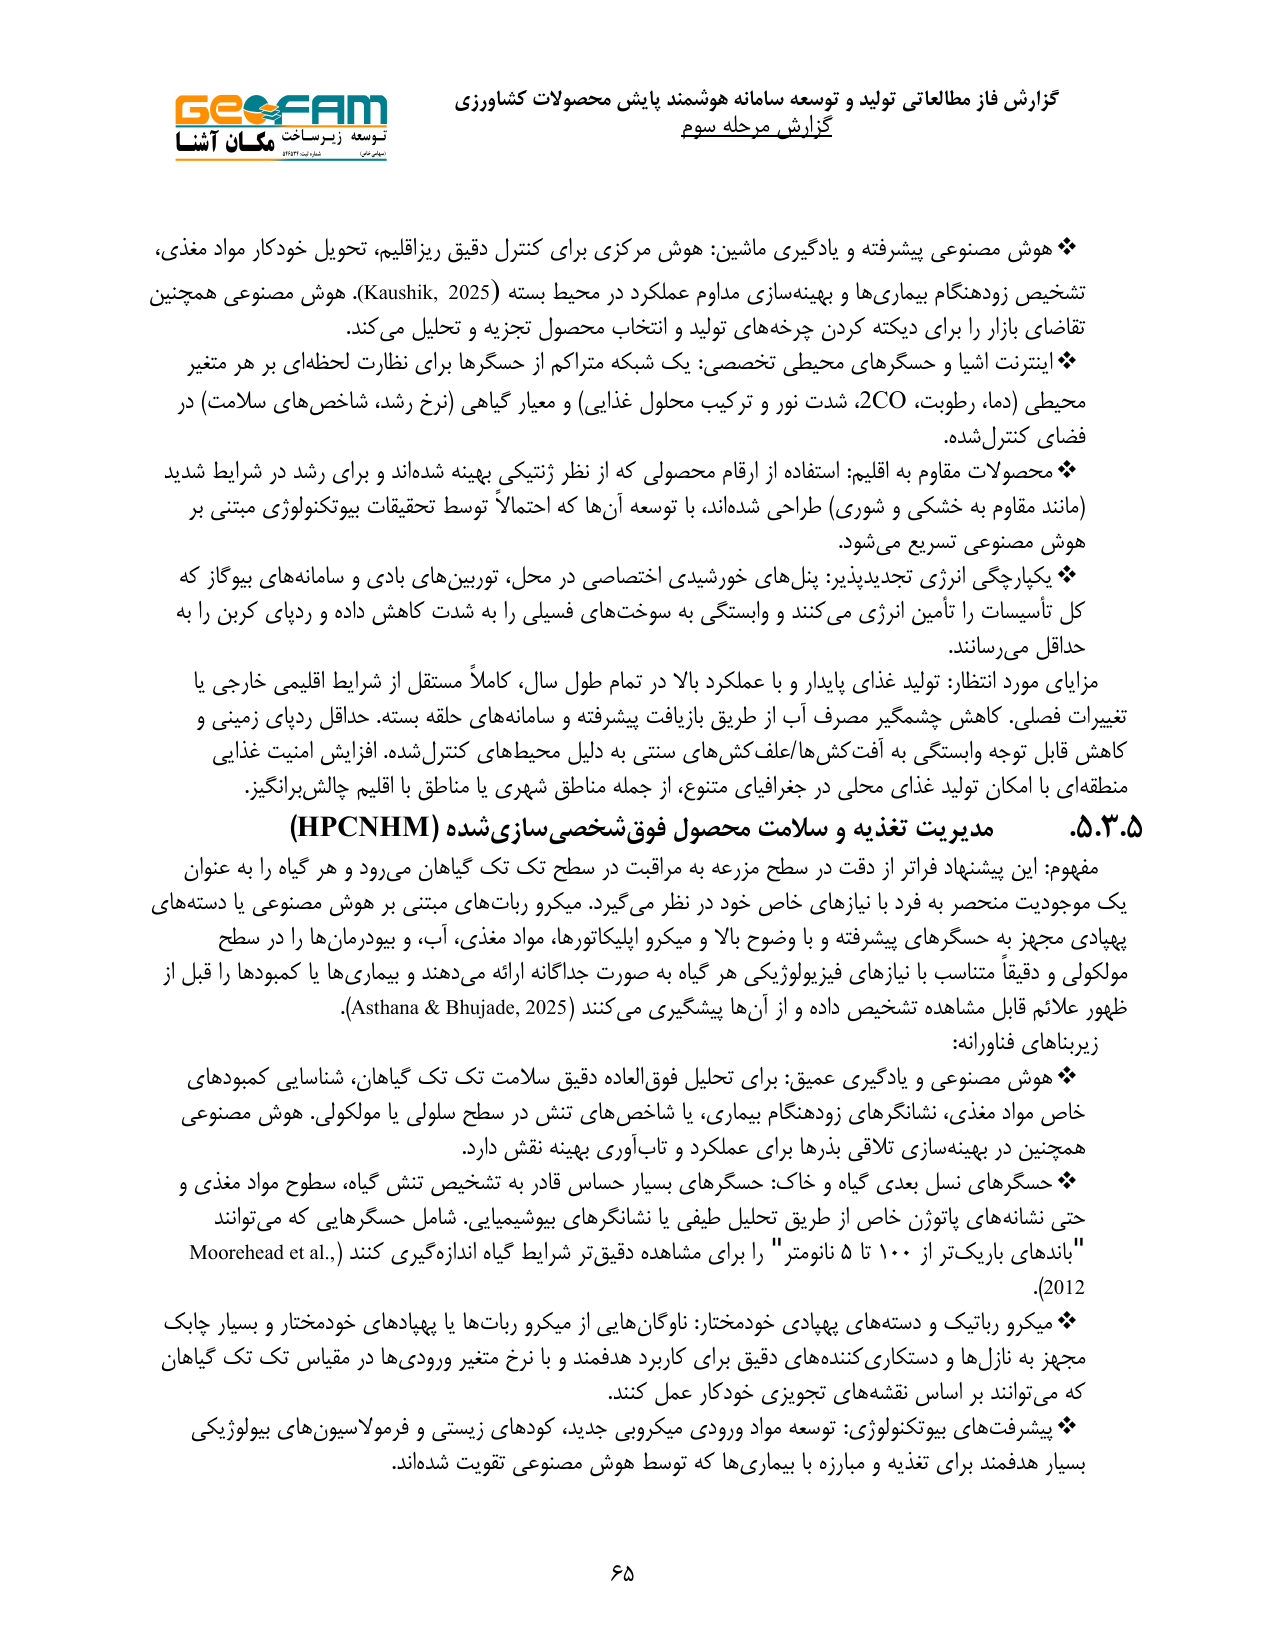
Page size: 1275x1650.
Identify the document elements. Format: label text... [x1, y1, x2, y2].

list اینترنت اشیا و حسگرهای محیطی تخصصی: یک شبکه متراکم از حسگرها برای نظارت لحظه‌ای بر هر متغیر محیطی (دما، رطوبت، 2CO، شدت نور و ترکیب محلول غذایی) و معیار گیاهی (نرخ رشد، شاخص‌های سلامت) در فضای کنترل‌شده. [148, 350, 1085, 453]
text مفهوم: این پیشنهاد فراتر از دقت در سطح مزرعه به مراقبت در سطح تک تک گیاهان می‌رود و هر گیاه را به عنوان یک موجودیت منحصر به فرد با نیازهای خاص خود در نظر می‌گیرد. میکرو ربات‌های مبتنی بر هوش مصنوعی یا دسته‌های پهپادی مجهز به حسگرهای پیشرفته و با وضوح بالا و میکرو اپلیکاتورها، مواد مغذی، آب، و بیودرمان‌ها را در سطح مولکولی و دقیقاً متناسب با نیازهای فیزیولوژیکی هر گیاه به صورت جداگانه ارائه می‌دهند و بیماری‌ها یا کمبودها را قبل از ظهور علائم قابل مشاهده تشخیص داده و از آن‌ها پیشگیری می‌کنند (Asthana & Bhujade, 2025). [148, 855, 1127, 1024]
text زیربناهای فناورانه: [148, 1030, 1127, 1059]
text مزایای مورد انتظار: تولید غذای پایدار و با عملکرد بالا در تمام طول سال، کاملاً مستقل از شرایط اقلیمی خارجی یا تغییرات فصلی. کاهش چشمگیر مصرف آب از طریق بازیافت پیشرفته و سامانه‌های حلقه بسته. حداقل ردپای زمینی و کاهش قابل توجه وابستگی به آفت‌کش‌ها/علف‌کش‌های سنتی به دلیل محیط‌های کنترل‌شده. افزایش امنیت غذایی منطقه‌ای با امکان تولید غذای محلی در جغرافیای متنوع، از جمله مناطق شهری یا مناطق با اقلیم چالش‌برانگیز. [148, 669, 1127, 803]
list هوش مصنوعی و یادگیری عمیق: برای تحلیل فوق‌العاده دقیق سلامت تک تک گیاهان، شناسایی کمبودهای خاص مواد مغذی، نشانگرهای زودهنگام بیماری، یا شاخص‌های تنش در سطح سلولی یا مولکولی. هوش مصنوعی همچنین در بهینه‌سازی تلاقی بذرها برای عملکرد و تاب‌آوری بهینه نقش دارد. [148, 1065, 1085, 1164]
list حسگرهای نسل بعدی گیاه و خاک: حسگرهای بسیار حساس قادر به تشخیص تنش گیاه، سطوح مواد مغذی و حتی نشانه‌های پاتوژن خاص از طریق تحلیل طیفی یا نشانگرهای بیوشیمیایی. شامل حسگرهایی که می‌توانند "باندهای باریک‌تر از ۱۰۰ تا ۵ نانومتر" را برای مشاهده دقیق‌تر شرایط گیاه اندازه‌گیری کنند (Moorehead et al., 2012). [148, 1170, 1085, 1304]
list یکپارچگی انرژی تجدیدپذیر: پنل‌های خورشیدی اختصاصی در محل، توربین‌های بادی و سامانه‌های بیوگاز که کل تأسیسات را تأمین انرژی می‌کنند و وابستگی به سوخت‌های فسیلی را به شدت کاهش داده و ردپای کربن را به حداقل می‌رسانند. [148, 564, 1085, 663]
list میکرو رباتیک و دسته‌های پهپادی خودمختار: ناوگان‌هایی از میکرو ربات‌ها یا پهپادهای خودمختار و بسیار چابک مجهز به نازل‌ها و دستکاری‌کننده‌های دقیق برای کاربرد هدفمند و با نرخ متغیر ورودی‌ها در مقیاس تک تک گیاهان که می‌توانند بر اساس نقشه‌های تجویزی خودکار عمل کنند. [148, 1310, 1085, 1409]
list محصولات مقاوم به اقلیم: استفاده از ارقام محصولی که از نظر ژنتیکی بهینه شده‌اند و برای رشد در شرایط شدید (مانند مقاوم به خشکی و شوری) طراحی شده‌اند، با توسعه آن‌ها که احتمالاً توسط تحقیقات بیوتکنولوژی مبتنی بر هوش مصنوعی تسریع می‌شود. [148, 459, 1085, 558]
subtitle مدیریت تغذیه و سلامت محصول فوق‌شخصی‌سازی‌شده (HPCNHM) [148, 809, 1068, 847]
list پیشرفت‌های بیوتکنولوژی: توسعه مواد ورودی میکروبی جدید، کودهای زیستی و فرمولاسیون‌های بیولوژیکی بسیار هدفمند برای تغذیه و مبارزه با بیماری‌ها که توسط هوش مصنوعی تقویت شده‌اند. [148, 1415, 1085, 1479]
list هوش مصنوعی پیشرفته و یادگیری ماشین: هوش مرکزی برای کنترل دقیق ریزاقلیم، تحویل خودکار مواد مغذی، تشخیص زودهنگام بیماری‌ها و بهینه‌سازی مداوم عملکرد در محیط بسته (Kaushik, 2025). هوش مصنوعی همچنین تقاضای بازار را برای دیکته کردن چرخه‌های تولید و انتخاب محصول تجزیه و تحلیل می‌کند. [148, 236, 1085, 344]
picture [174, 89, 389, 168]
